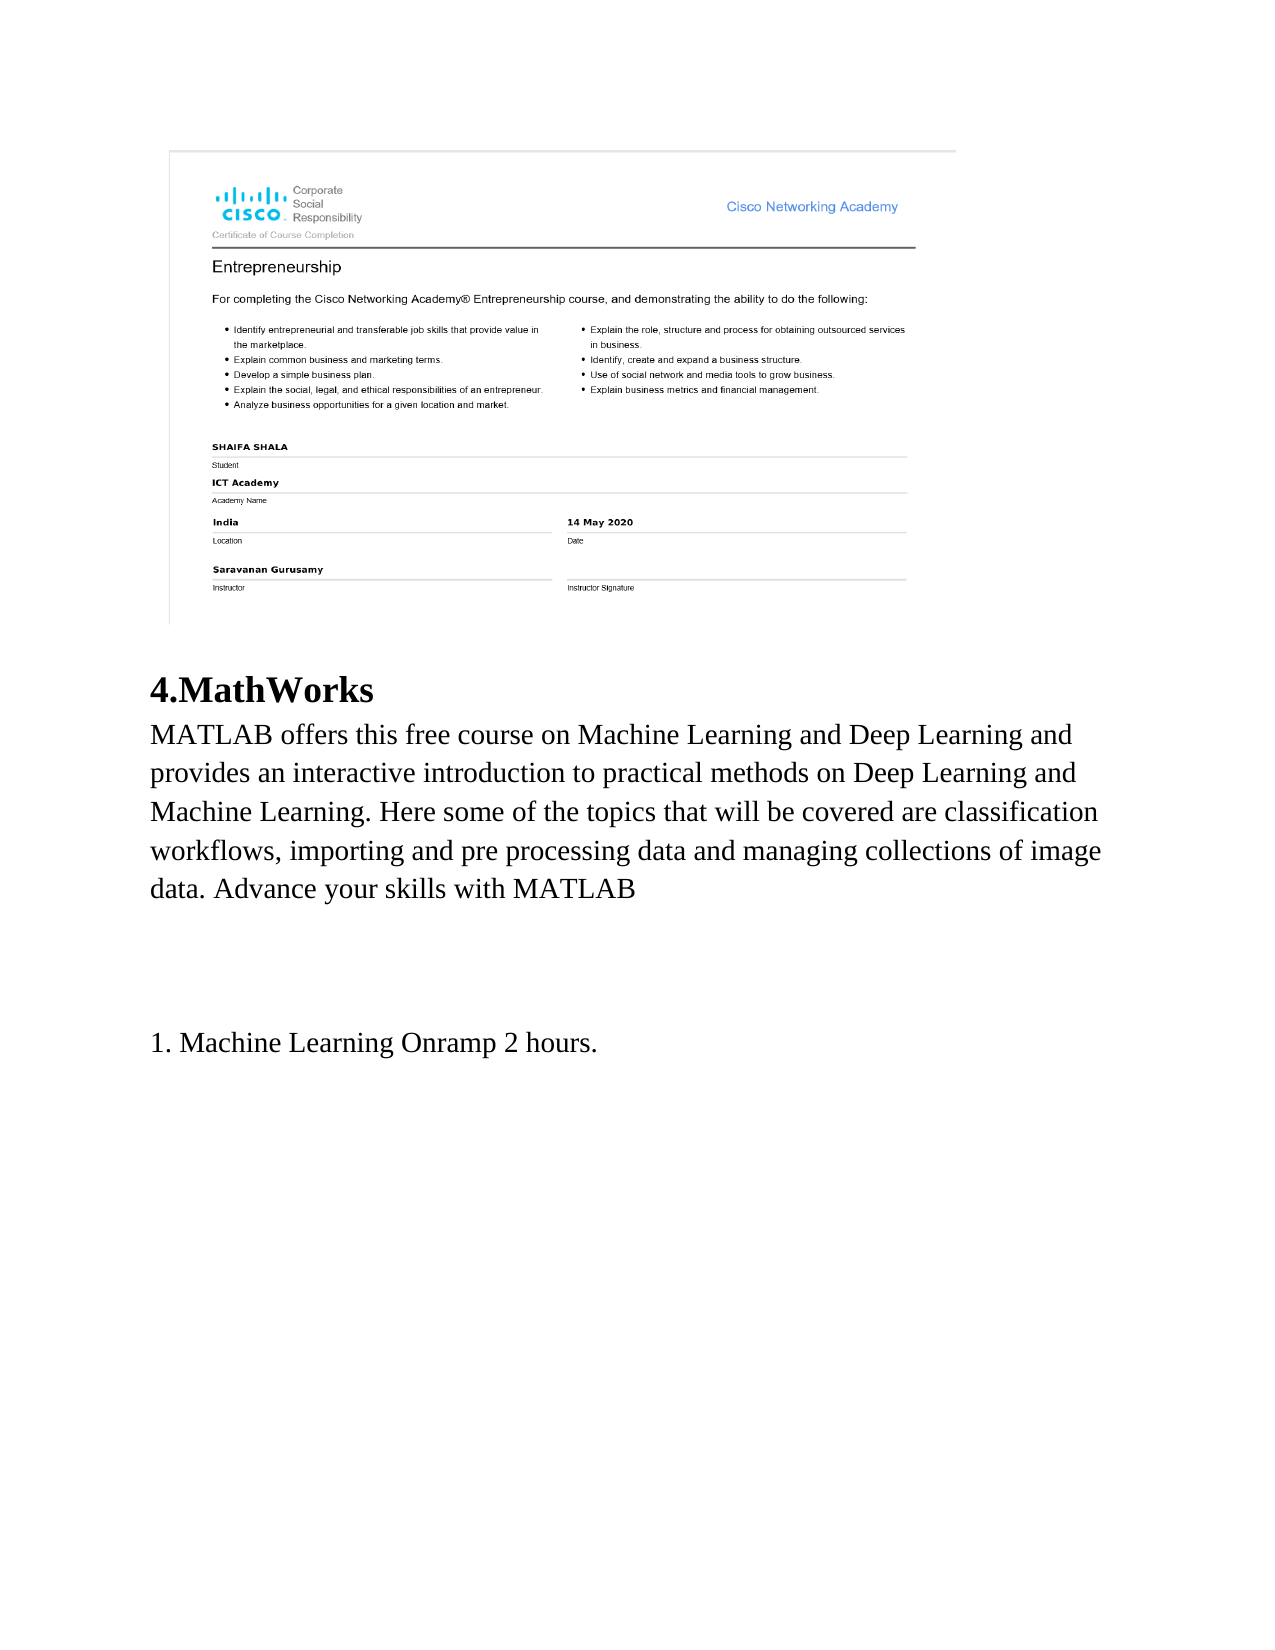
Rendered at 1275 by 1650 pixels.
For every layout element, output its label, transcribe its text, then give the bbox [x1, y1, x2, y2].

text 1. Machine Learning Onramp 2 hours. [150, 1025, 1125, 1059]
text MATLAB offers this free course on Machine Learning and Deep Learning and provides an interactive introduction to practical methods on Deep Learning and Machine Learning. Here some of the topics that will be covered are classification workflows, importing and pre processing data and managing collections of image data. Advance your skills with MATLAB [150, 717, 1125, 905]
text 4.MathWorks [150, 667, 1125, 711]
